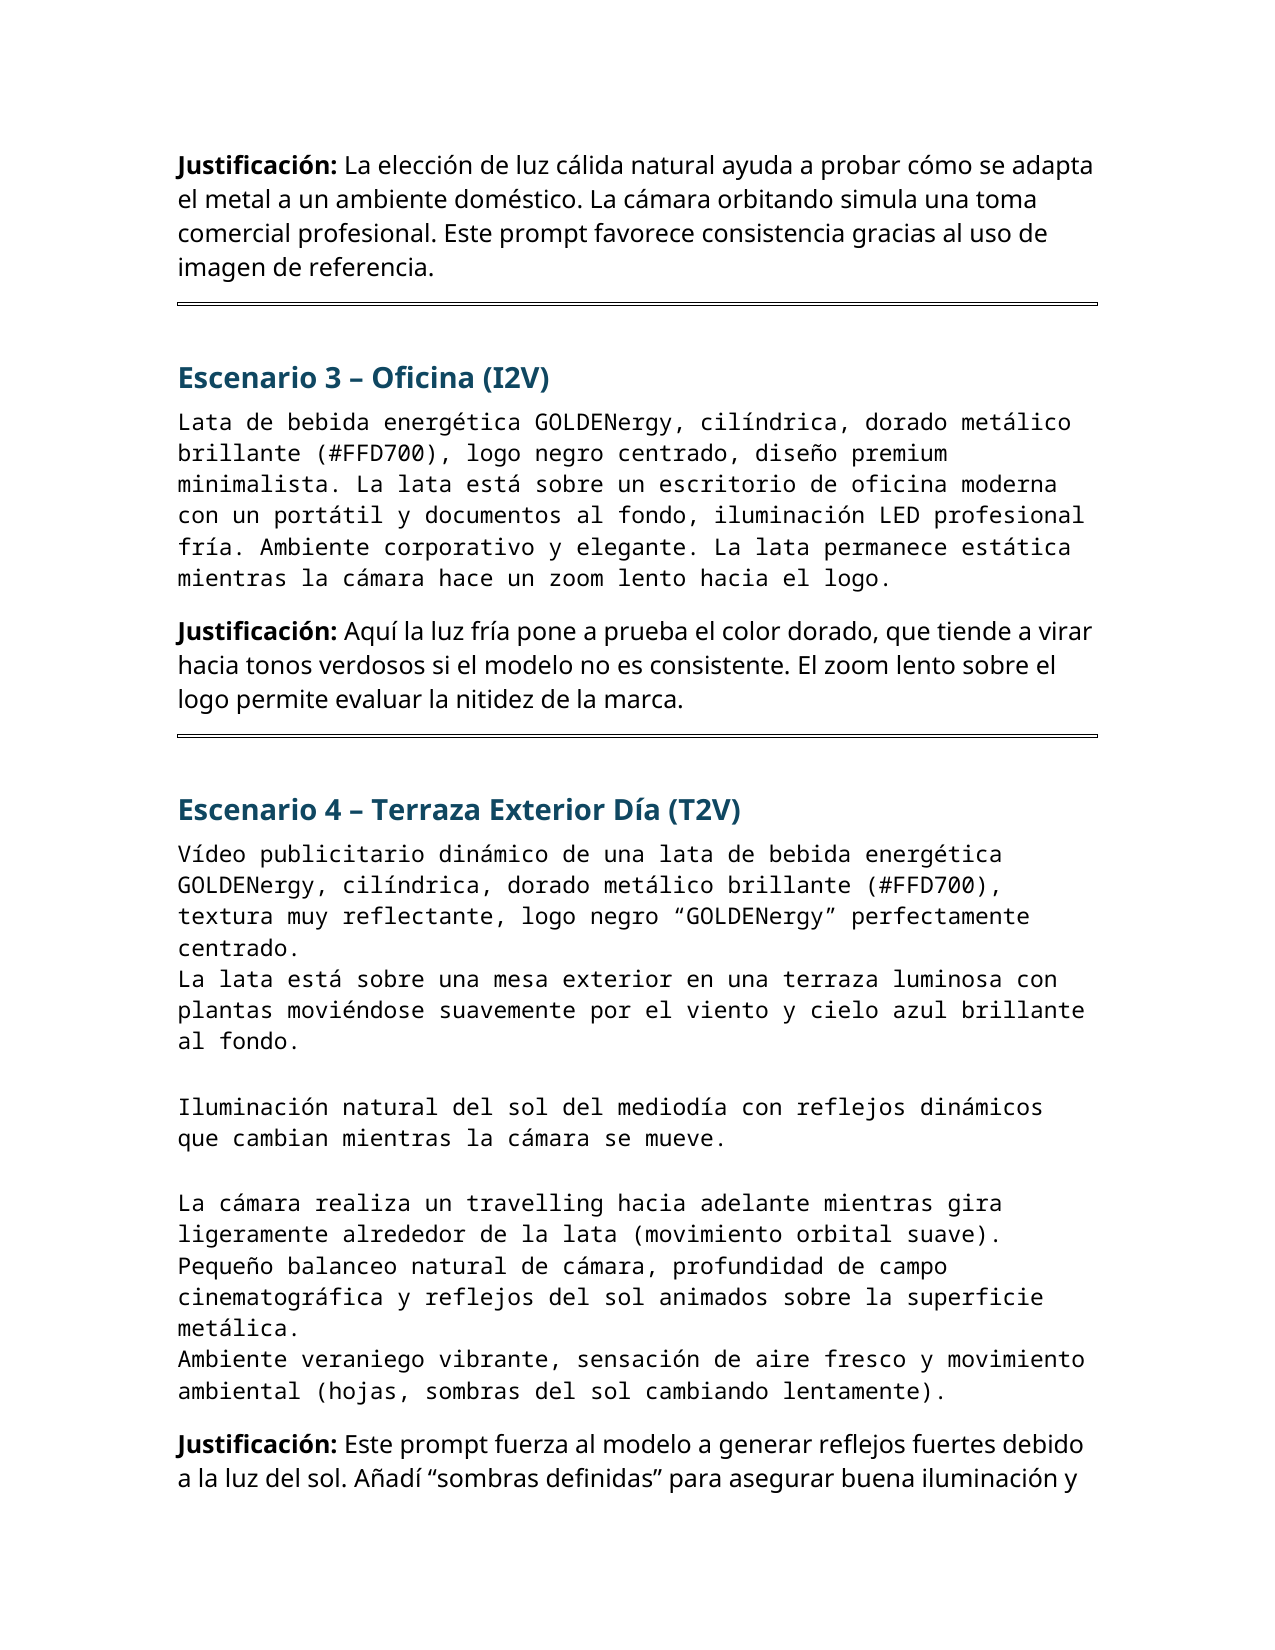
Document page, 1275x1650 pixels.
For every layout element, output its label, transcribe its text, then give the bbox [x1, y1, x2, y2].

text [177, 1427, 1098, 1495]
text Justificación: La elección de luz cálida natural ayuda a probar cómo se adapta el metal a un ambiente doméstico. La cámara orbitando simula una toma comercial profesional. Este prompt favorece consistencia gracias al uso de imagen de referencia. [177, 148, 1098, 284]
text Lata de bebida energética GOLDENergy, cilíndrica, dorado metálico brillante (#FFD700), logo negro centrado, diseño premium minimalista. La lata está sobre un escritorio de oficina moderna con un portátil y documentos al fondo, iluminación LED profesional fría. Ambiente corporativo y elegante. La lata permanece estática mientras la cámara hace un zoom lento hacia el logo. [177, 406, 1098, 593]
subtitle Escenario 4 – Terraza Exterior Día (T2V) [177, 790, 1098, 829]
subtitle Escenario 3 – Oficina (I2V) [177, 357, 1098, 397]
text Vídeo publicitario dinámico de una lata de bebida energética GOLDENergy, cilíndrica, dorado metálico brillante (#FFD700), textura muy reflectante, logo negro “GOLDENergy” perfectamente centrado. La lata está sobre una mesa exterior en una terraza luminosa con plantas moviéndose suavemente por el viento y cielo azul brillante al fondo. Iluminación natural del sol del mediodía con reflejos dinámicos que cambian mientras la cámara se mueve. La cámara realiza un travelling hacia adelante mientras gira ligeramente alrededor de la lata (movimiento orbital suave). Pequeño balanceo natural de cámara, profundidad de campo cinematográfica y reflejos del sol animados sobre la superficie metálica. Ambiente veraniego vibrante, sensación de aire fresco y movimiento ambiental (hojas, sombras del sol cambiando lentamente). [177, 838, 1098, 1406]
text Justificación: Aquí la luz fría pone a prueba el color dorado, que tiende a virar hacia tonos verdosos si el modelo no es consistente. El zoom lento sobre el logo permite evaluar la nitidez de la marca. [177, 614, 1098, 716]
